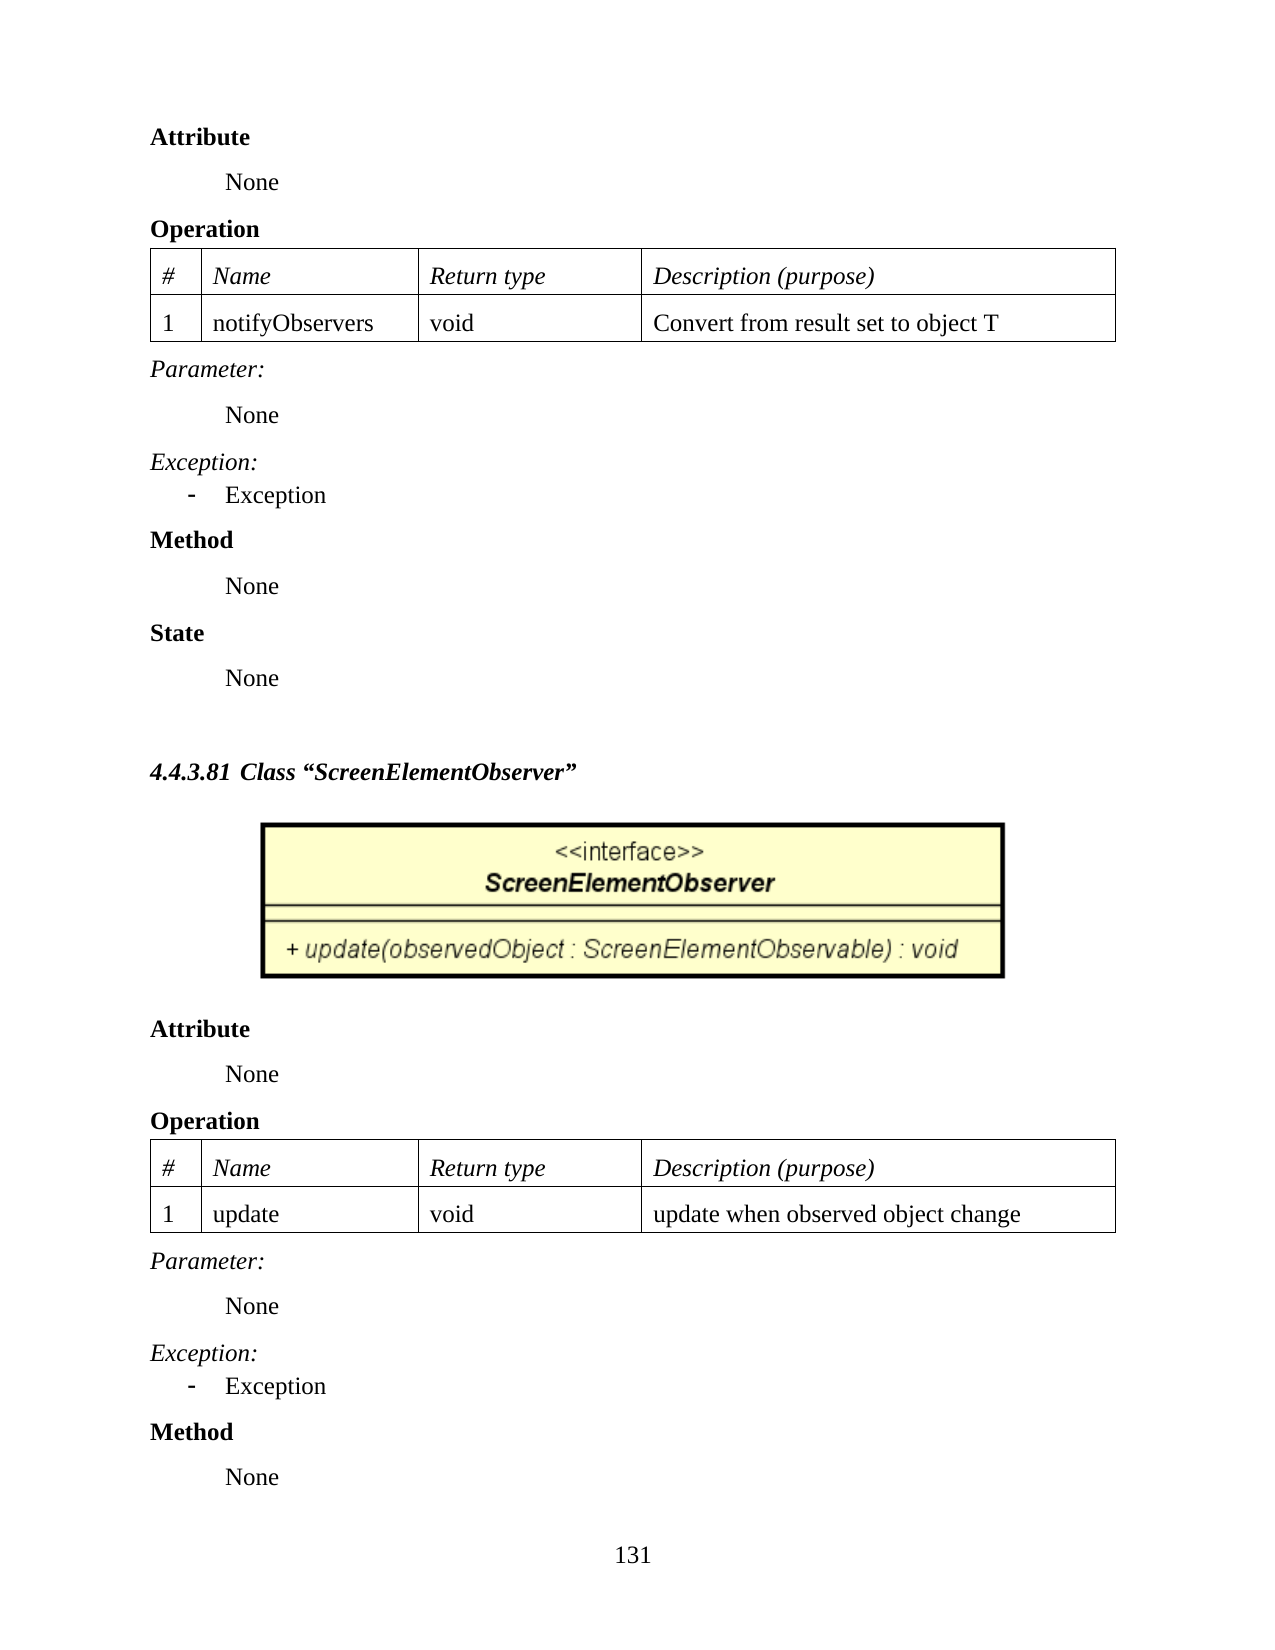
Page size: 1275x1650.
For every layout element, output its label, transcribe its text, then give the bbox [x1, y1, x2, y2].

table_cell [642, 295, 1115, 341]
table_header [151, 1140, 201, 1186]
picture [242, 804, 1024, 996]
text Parameter: [150, 1246, 1116, 1274]
text Exception: [150, 447, 1116, 475]
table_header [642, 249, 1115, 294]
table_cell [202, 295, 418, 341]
subtitle Class “ScreenElementObserver” [150, 757, 1116, 786]
text Method [150, 525, 1116, 554]
text Exception: [150, 1338, 1116, 1367]
list Exception [187, 480, 1116, 508]
text Operation [150, 214, 1116, 243]
text Parameter: [150, 354, 1116, 383]
text Attribute [150, 122, 1116, 151]
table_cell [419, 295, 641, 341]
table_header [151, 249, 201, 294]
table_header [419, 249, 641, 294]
text None [150, 571, 1116, 599]
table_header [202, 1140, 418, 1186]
text None [150, 1462, 1116, 1491]
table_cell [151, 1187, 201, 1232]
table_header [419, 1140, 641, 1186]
text Operation [150, 1106, 1116, 1135]
text None [150, 167, 1116, 196]
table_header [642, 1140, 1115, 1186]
text None [150, 1291, 1116, 1320]
list Exception [187, 1371, 1116, 1400]
text Attribute [150, 1014, 1116, 1042]
text None [150, 663, 1116, 692]
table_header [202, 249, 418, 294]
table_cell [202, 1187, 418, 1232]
text None [150, 400, 1116, 428]
text Method [150, 1417, 1116, 1446]
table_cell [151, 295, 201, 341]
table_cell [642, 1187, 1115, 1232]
text State [150, 618, 1116, 646]
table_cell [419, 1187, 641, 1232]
text None [150, 1059, 1116, 1088]
